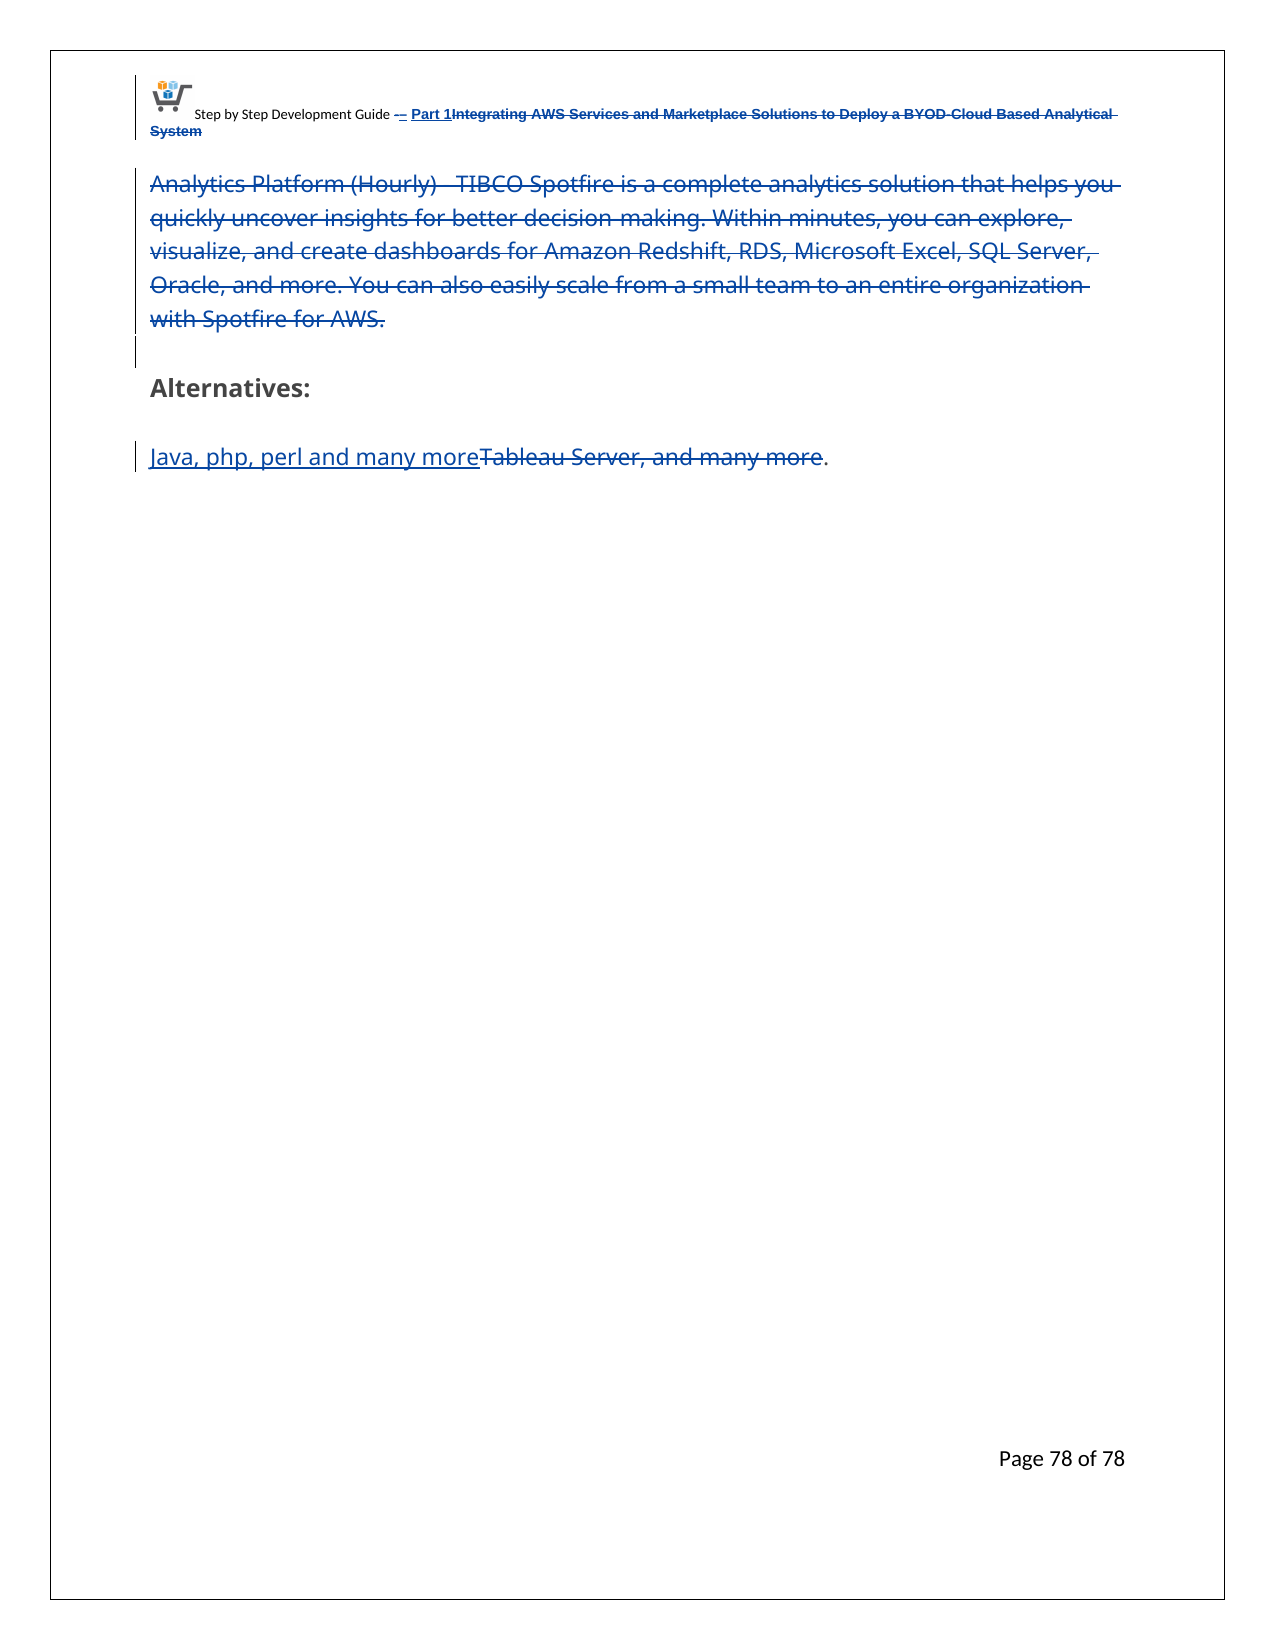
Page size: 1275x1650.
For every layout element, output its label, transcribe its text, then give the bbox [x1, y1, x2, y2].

picture [150, 75, 195, 120]
text Alternatives: [150, 370, 1125, 404]
text . [150, 441, 1125, 472]
